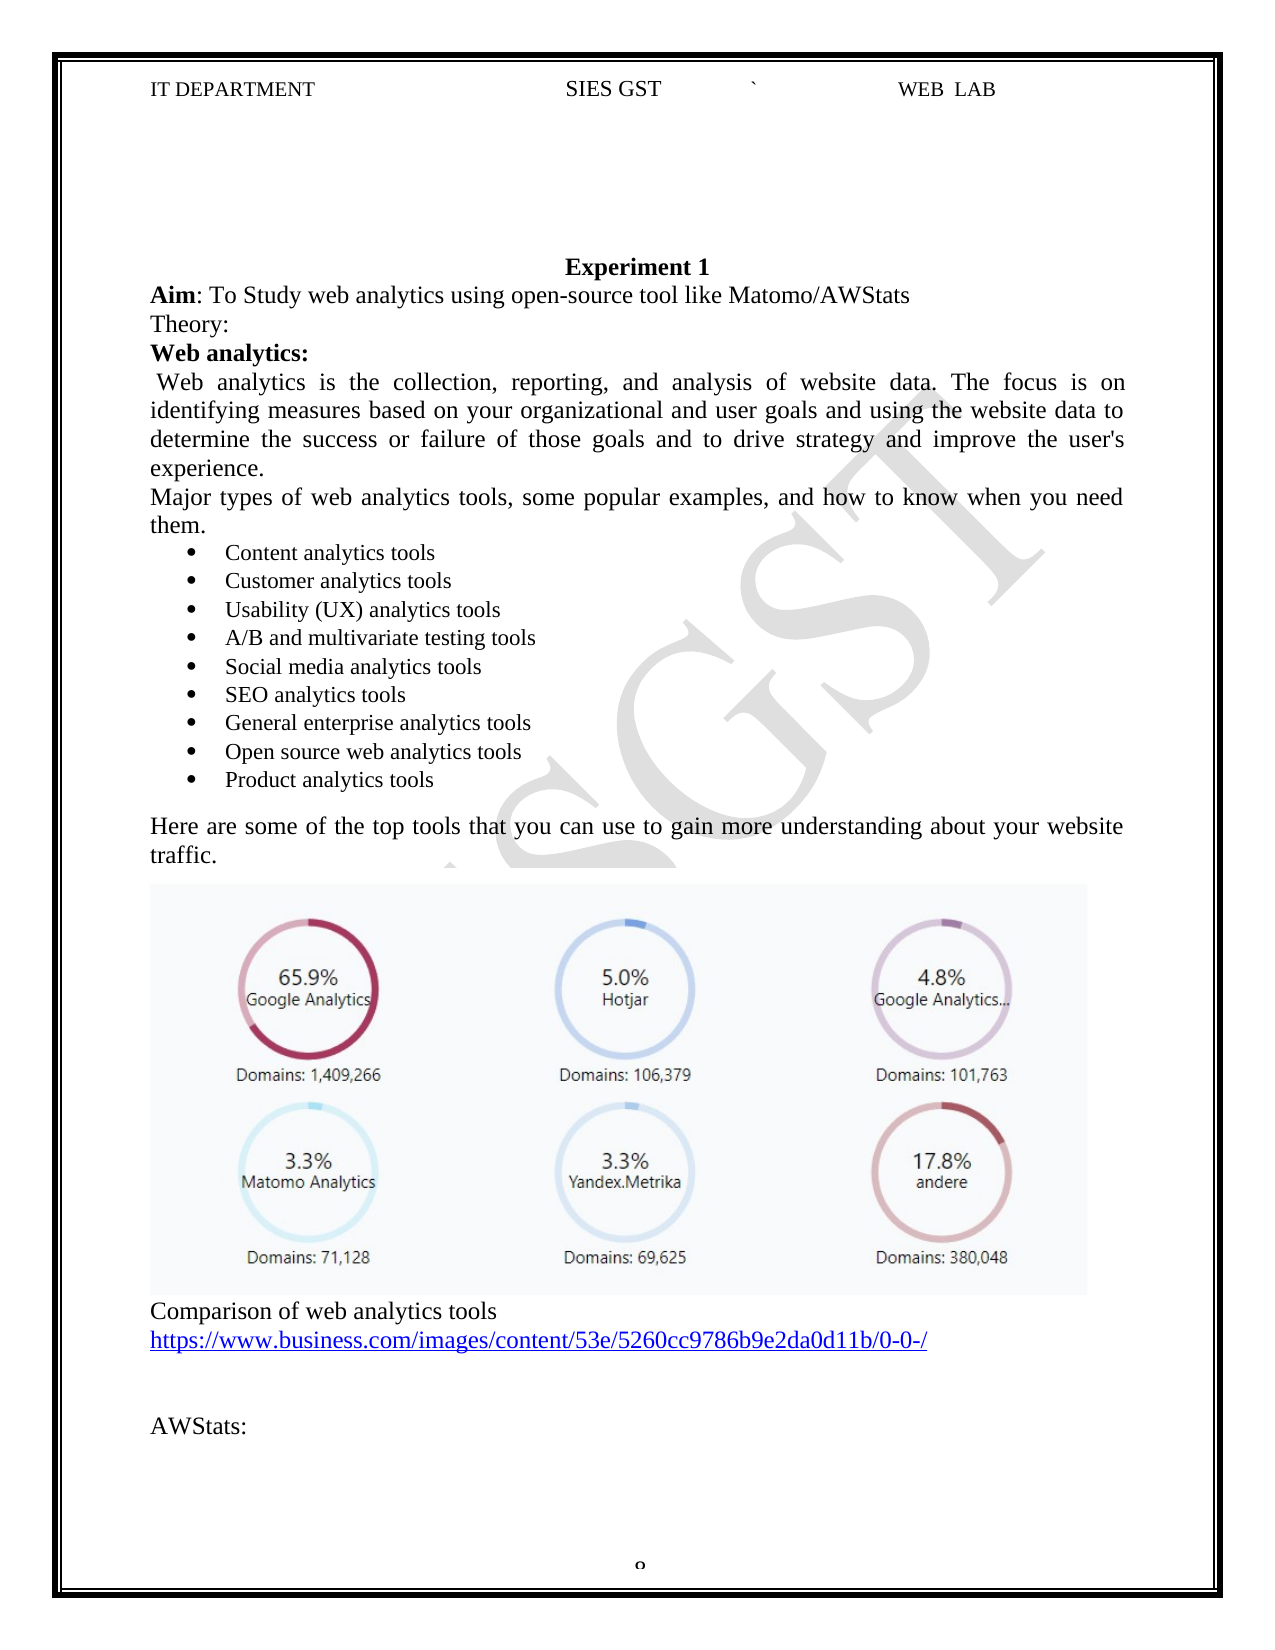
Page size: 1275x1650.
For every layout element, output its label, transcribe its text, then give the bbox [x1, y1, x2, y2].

list General enterprise analytics tools [187, 709, 1185, 736]
list SEO analytics tools [187, 681, 1185, 707]
list Social media analytics tools [187, 653, 1185, 679]
list Customer analytics tools [187, 568, 1185, 594]
text Aim: To Study web analytics using open-source tool like Matomo/AWStats Theory: [150, 280, 911, 338]
picture [150, 868, 1088, 1295]
text Major types of web analytics tools, some popular examples, and how to know when you need them. [150, 482, 1124, 539]
list Content analytics tools [187, 539, 1185, 566]
list Product analytics tools [187, 766, 1185, 793]
text Web analytics is the collection, reporting, and analysis of website data. The focus is on identifying measures based on your organizational and user goals and using the website data to determine the success or failure of those goals and to drive strategy and improve the user's experience. [150, 367, 1125, 482]
subtitle Experiment 1 [565, 252, 1185, 280]
list Open source web analytics tools [187, 738, 1185, 764]
text AWStats: [150, 1411, 1185, 1440]
text Here are some of the top tools that you can use to gain more understanding about your website traffic. [150, 811, 1126, 868]
subtitle Web analytics: [150, 338, 1185, 367]
list Usability (UX) analytics tools [187, 596, 1185, 622]
list A/B and multivariate testing tools [187, 624, 1185, 651]
text Comparison of web analytics tools https://www.business.com/images/content/53e/5260cc9786b9e2da0d11b/0-0-/ [150, 1296, 935, 1354]
